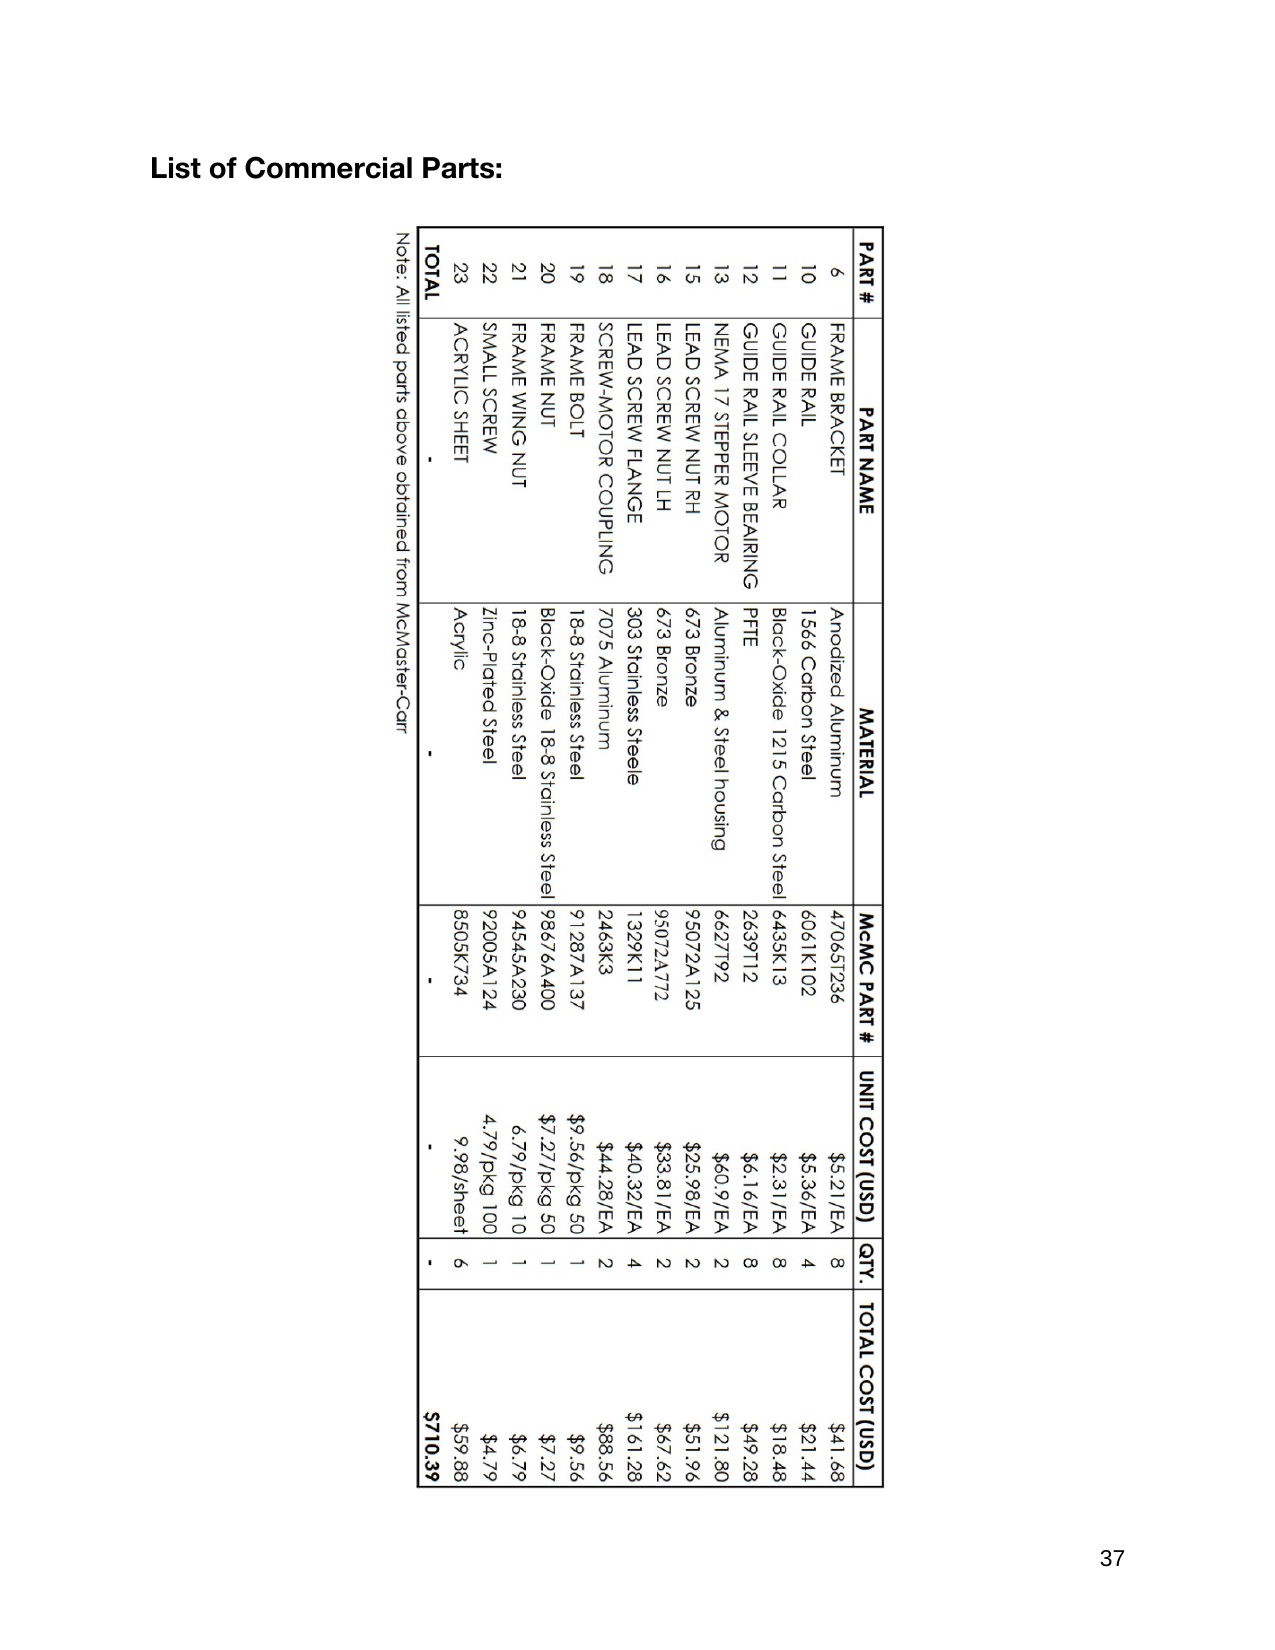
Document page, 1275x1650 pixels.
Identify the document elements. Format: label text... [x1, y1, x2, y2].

text List of Commercial Parts: [150, 150, 1125, 187]
picture [390, 225, 886, 1489]
